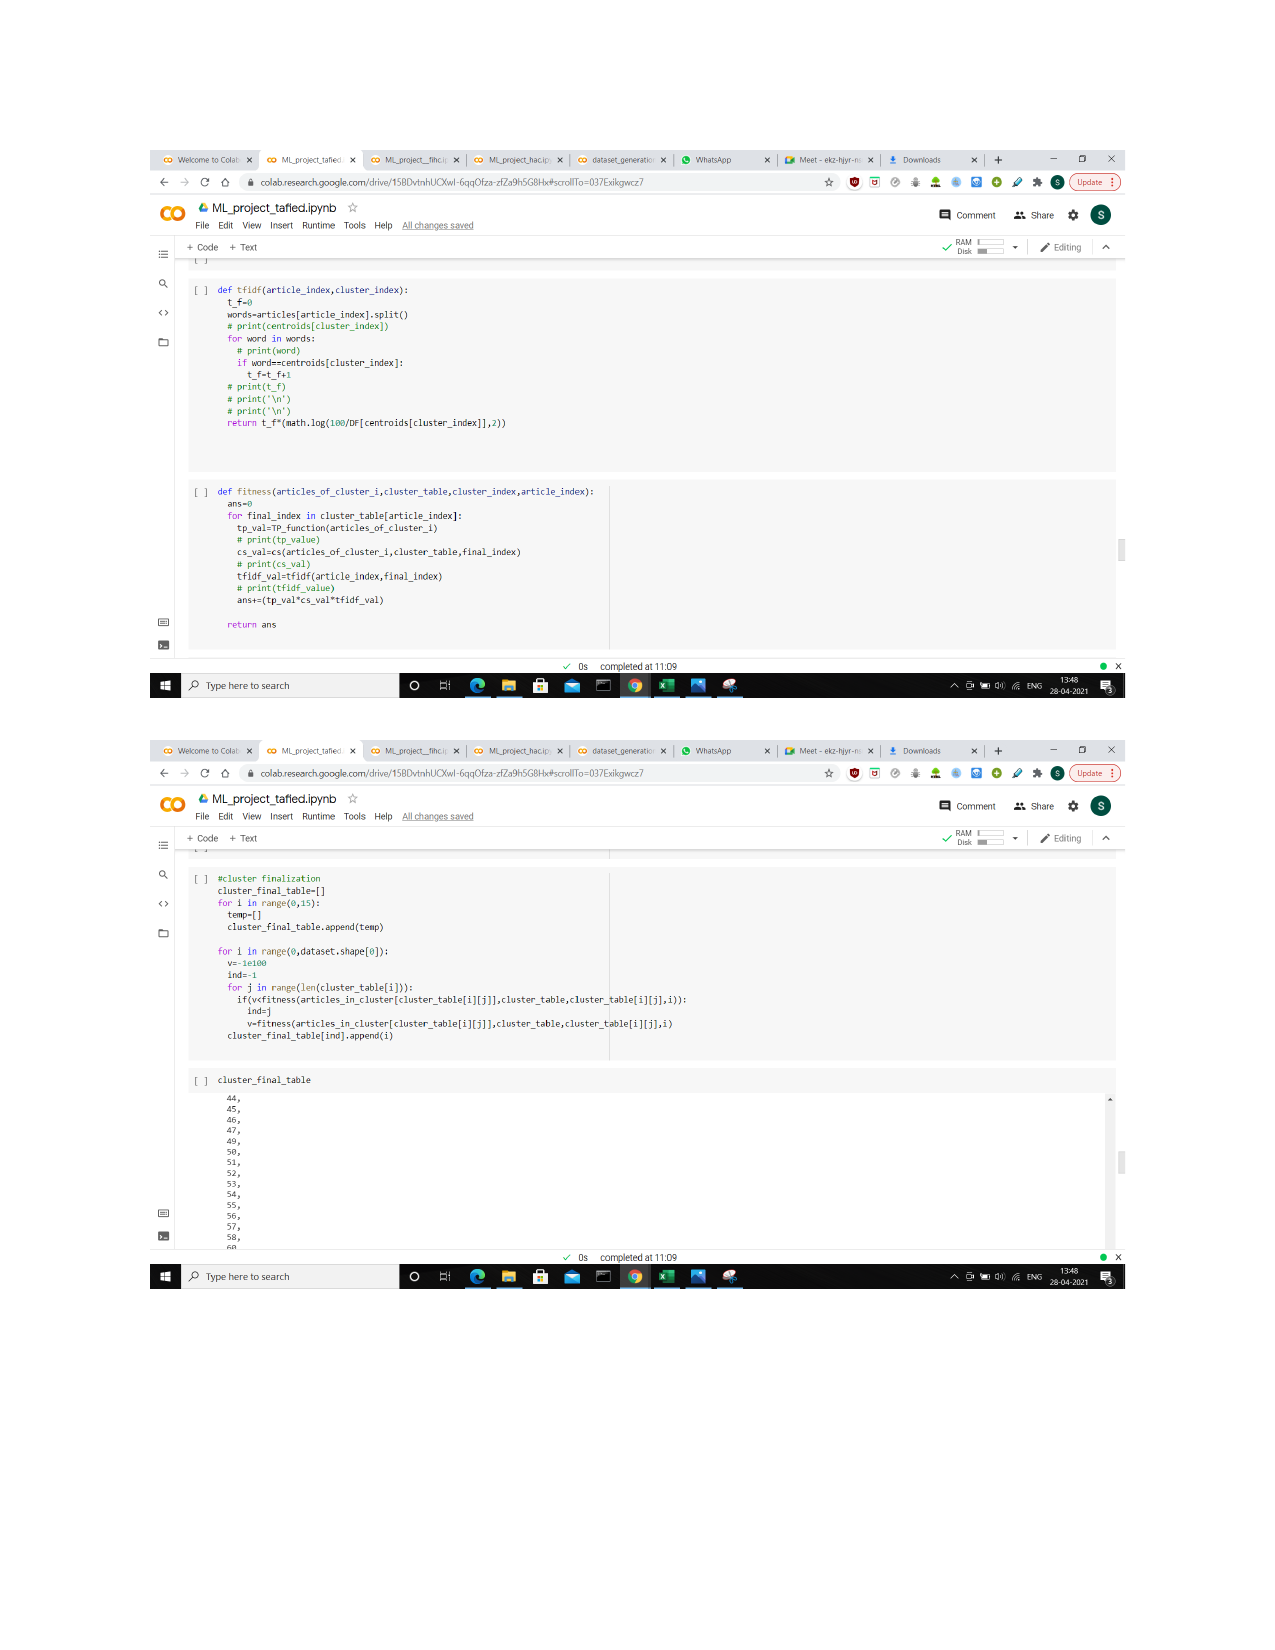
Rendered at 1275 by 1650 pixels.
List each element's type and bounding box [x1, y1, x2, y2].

picture [150, 150, 1125, 698]
picture [150, 740, 1125, 1289]
